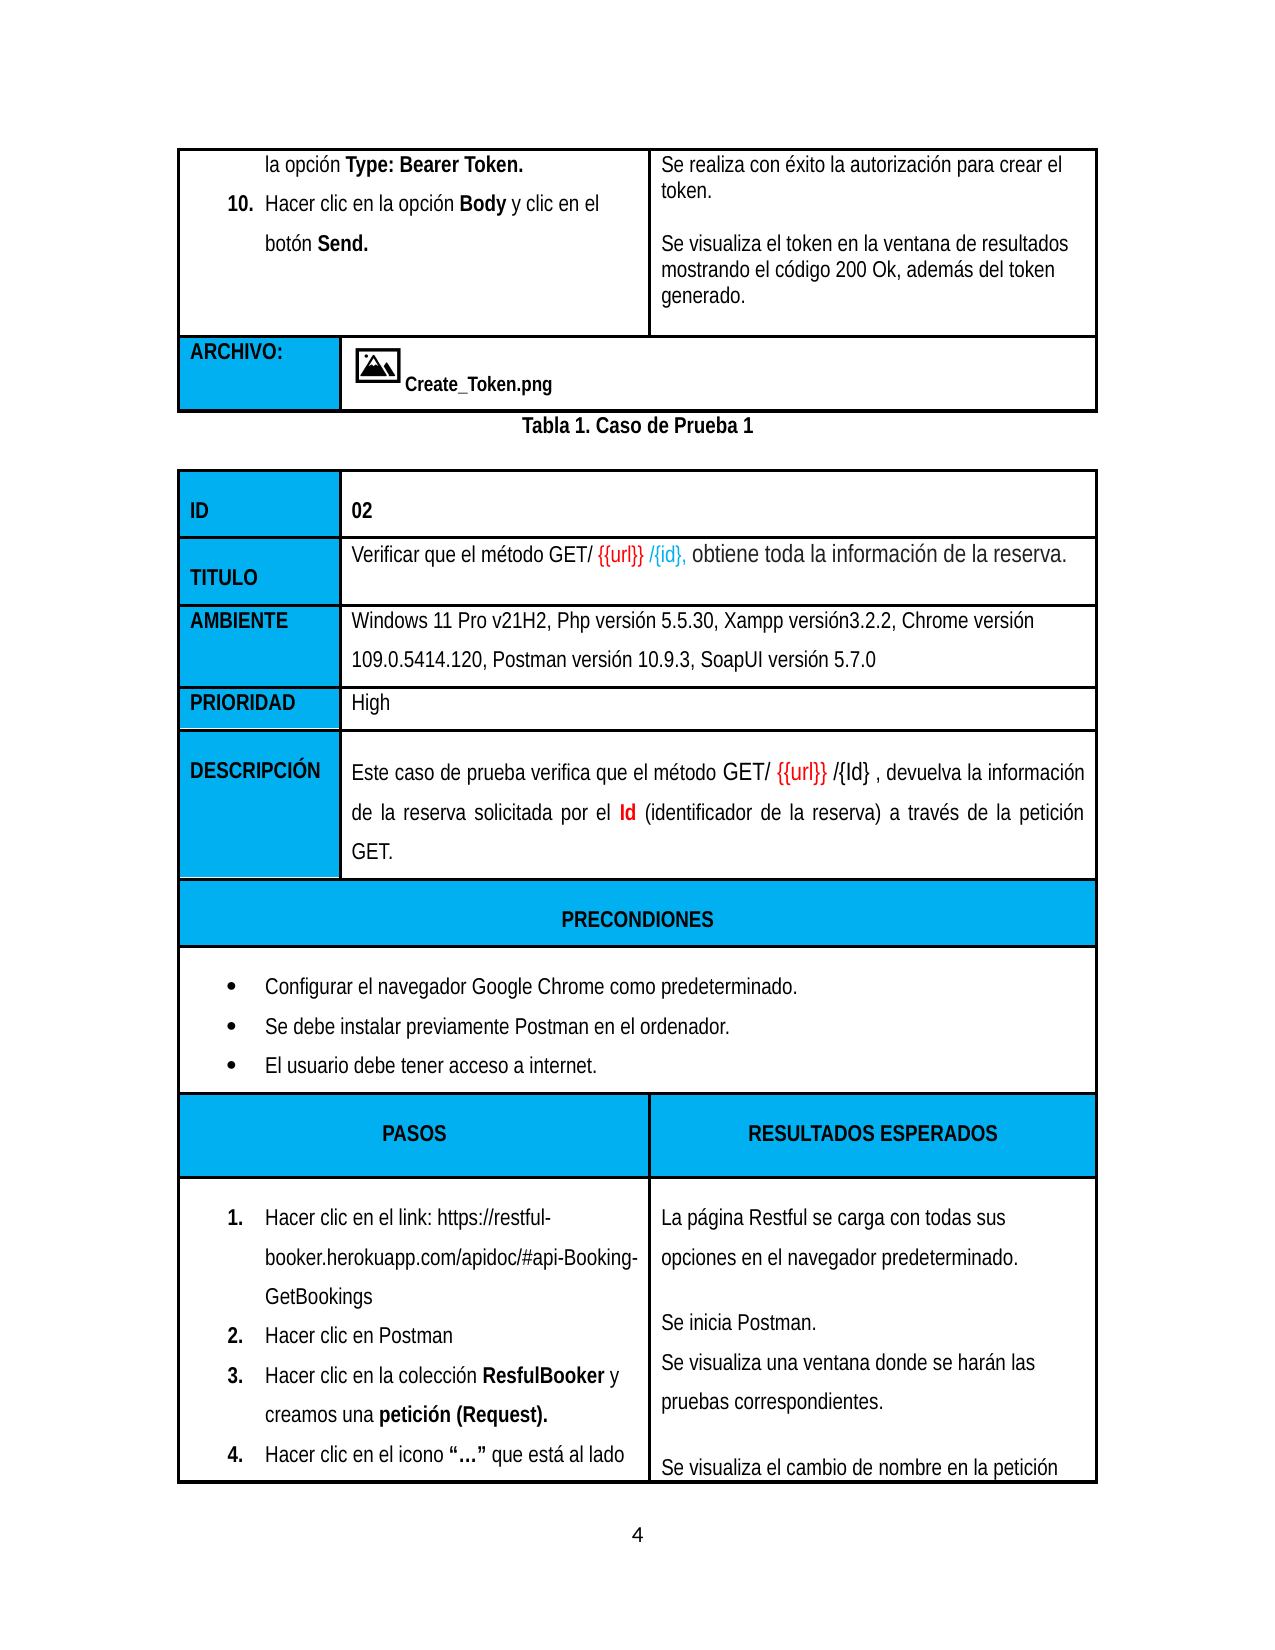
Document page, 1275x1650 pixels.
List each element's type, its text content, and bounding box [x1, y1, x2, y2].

text Tabla 1. Caso de Prueba 1 [177, 413, 1098, 439]
table_cell DESCRIPCIÓN [180, 732, 339, 877]
table_cell PRIORIDAD [180, 689, 339, 728]
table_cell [651, 151, 1095, 335]
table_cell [651, 1179, 1095, 1480]
table_header ID [180, 472, 339, 536]
table_cell Verificar que el método GET/ {{url}} /{id}, obtiene toda la información de la reserva. [342, 539, 1095, 604]
table_cell Configurar el navegador Google Chrome como predeterminado. Se debe instalar previamente Postman en el ordenador. El usuario debe tener acceso a internet. [180, 948, 1095, 1092]
table_cell TITULO [180, 539, 339, 604]
table_cell PASOS [180, 1095, 648, 1176]
picture [351, 338, 405, 392]
table_cell ARCHIVO: [180, 338, 339, 409]
table_header 02 [342, 472, 1095, 536]
table_cell PRECONDIONES [180, 881, 1095, 945]
table_cell RESULTADOS ESPERADOS [651, 1095, 1095, 1176]
table_cell High [342, 689, 1095, 728]
table_cell AMBIENTE [180, 607, 339, 686]
table_cell Este caso de prueba verifica que el método GET/ {{url}} /{Id} , devuelva la información de la reserva solicitada por el Id (identificador de la reserva) a través de la petición GET. [342, 732, 1095, 877]
table_cell Create_Token.png [342, 338, 1095, 409]
table_cell Windows 11 Pro v21H2, Php versión 5.5.30, Xampp versión3.2.2, Chrome versión 109.0.5414.120, Postman versión 10.9.3, SoapUI versión 5.7.0 [342, 607, 1095, 686]
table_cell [180, 151, 648, 335]
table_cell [180, 1179, 648, 1480]
